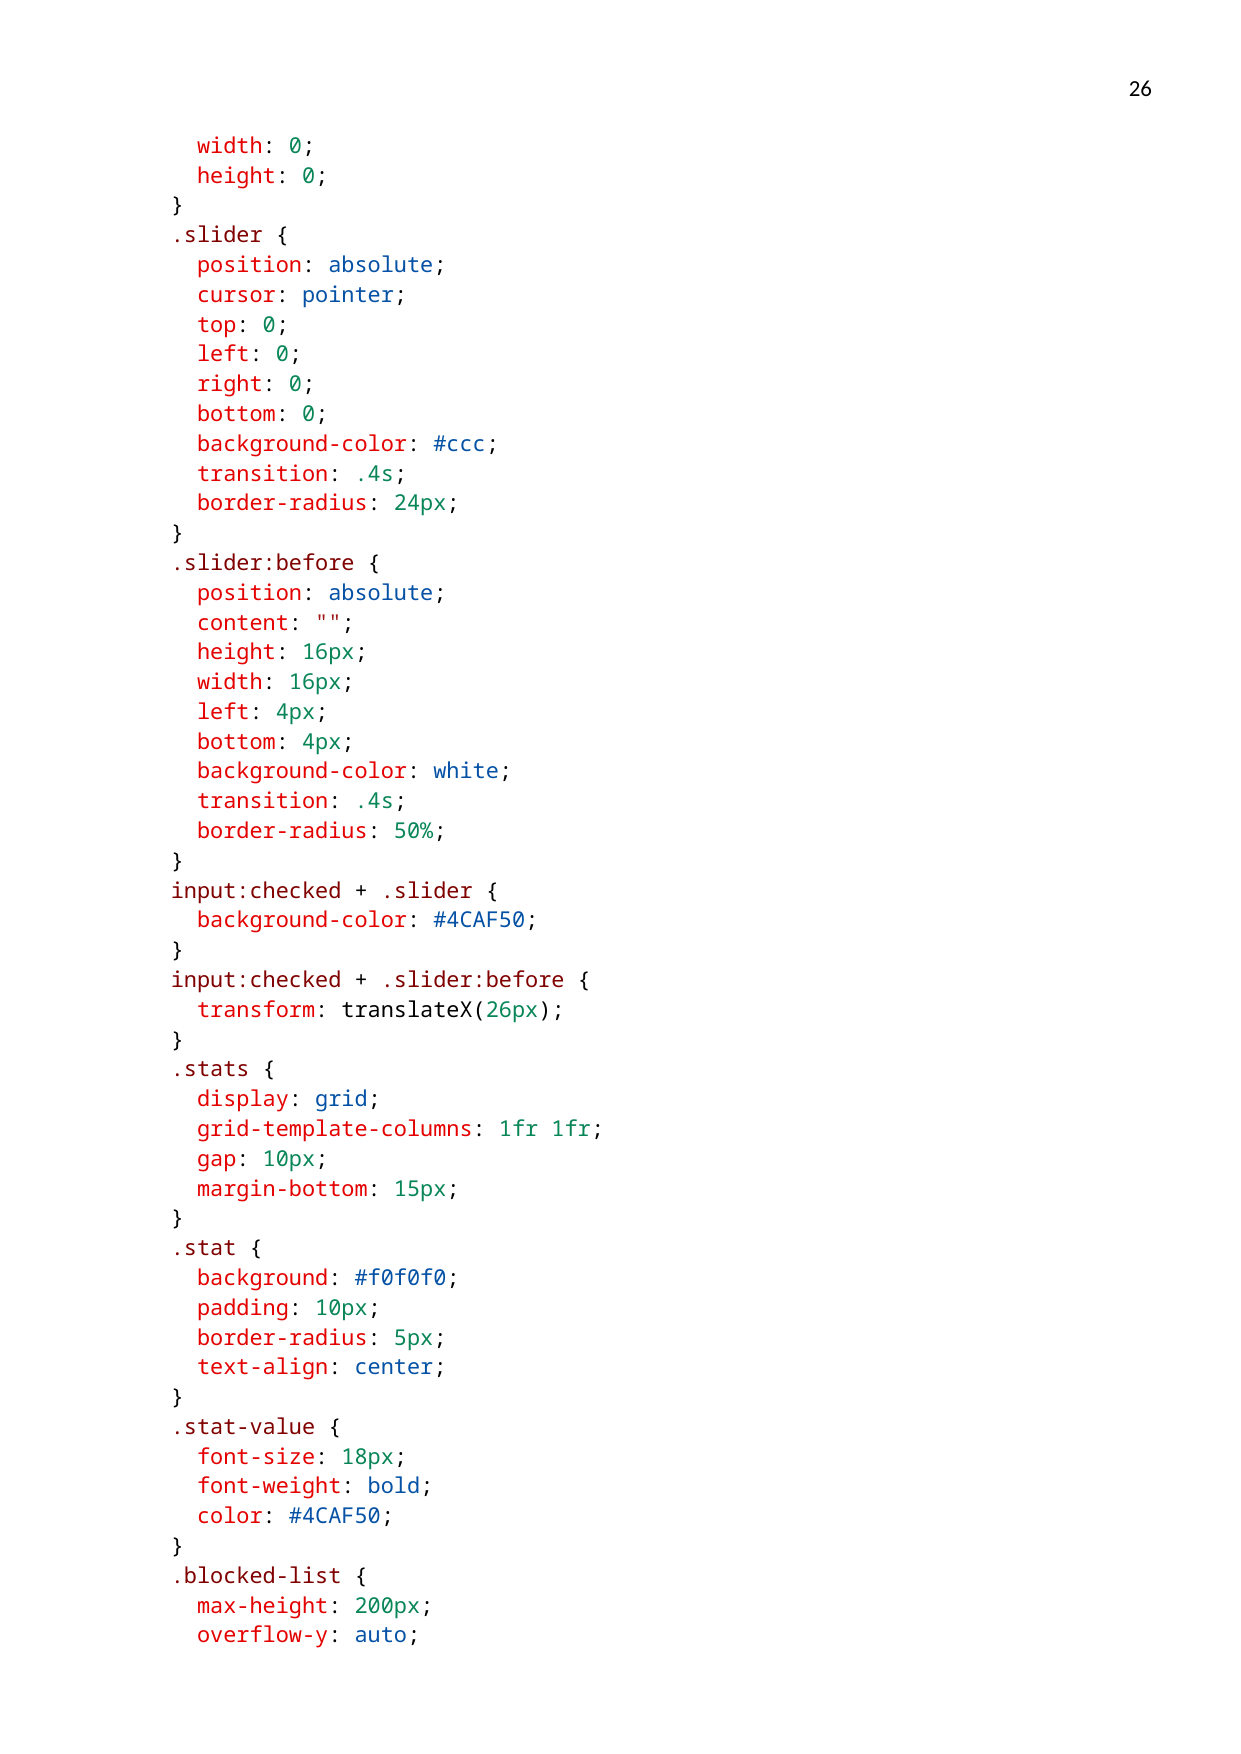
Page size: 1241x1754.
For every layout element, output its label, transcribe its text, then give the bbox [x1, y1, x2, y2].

text input:checked + .slider { [118, 874, 1152, 904]
text overflow-y: auto; [118, 1619, 1152, 1649]
text border-radius: 24px; [118, 487, 1152, 517]
text width: 0; [118, 130, 1152, 159]
text .slider:before { [118, 547, 1152, 577]
text content: ""; [118, 606, 1152, 636]
text background-color: white; [118, 755, 1152, 785]
text transform: translateX(26px); [118, 994, 1152, 1023]
text } [118, 934, 1152, 964]
text bottom: 0; [118, 398, 1152, 428]
text .stat { [118, 1232, 1152, 1262]
text height: 0; [118, 159, 1152, 189]
text bottom: 4px; [118, 726, 1152, 755]
text position: absolute; [118, 577, 1152, 606]
text background-color: #ccc; [118, 428, 1152, 457]
text grid-template-columns: 1fr 1fr; [118, 1113, 1152, 1143]
text .blocked-list { [118, 1560, 1152, 1589]
text width: 16px; [118, 666, 1152, 696]
text .stats { [118, 1053, 1152, 1083]
text } [118, 1202, 1152, 1232]
text transition: .4s; [118, 457, 1152, 487]
text border-radius: 5px; [118, 1321, 1152, 1351]
text } [118, 845, 1152, 874]
text input:checked + .slider:before { [118, 964, 1152, 994]
text } [118, 1023, 1152, 1053]
text border-radius: 50%; [118, 815, 1152, 845]
text font-size: 18px; [118, 1441, 1152, 1470]
text color: #4CAF50; [118, 1500, 1152, 1530]
text text-align: center; [118, 1351, 1152, 1381]
text cursor: pointer; [118, 279, 1152, 308]
text transition: .4s; [118, 785, 1152, 815]
text } [118, 189, 1152, 219]
text max-height: 200px; [118, 1589, 1152, 1619]
text background-color: #4CAF50; [118, 904, 1152, 934]
text height: 16px; [118, 636, 1152, 666]
text position: absolute; [118, 249, 1152, 279]
text right: 0; [118, 368, 1152, 398]
text margin-bottom: 15px; [118, 1172, 1152, 1202]
text } [118, 517, 1152, 547]
text } [118, 1530, 1152, 1560]
text } [118, 1381, 1152, 1411]
text .stat-value { [118, 1411, 1152, 1441]
text .slider { [118, 219, 1152, 249]
text display: grid; [118, 1083, 1152, 1113]
text padding: 10px; [118, 1292, 1152, 1321]
text left: 0; [118, 338, 1152, 368]
text left: 4px; [118, 696, 1152, 726]
text background: #f0f0f0; [118, 1262, 1152, 1292]
text gap: 10px; [118, 1143, 1152, 1172]
text font-weight: bold; [118, 1470, 1152, 1500]
text top: 0; [118, 308, 1152, 338]
